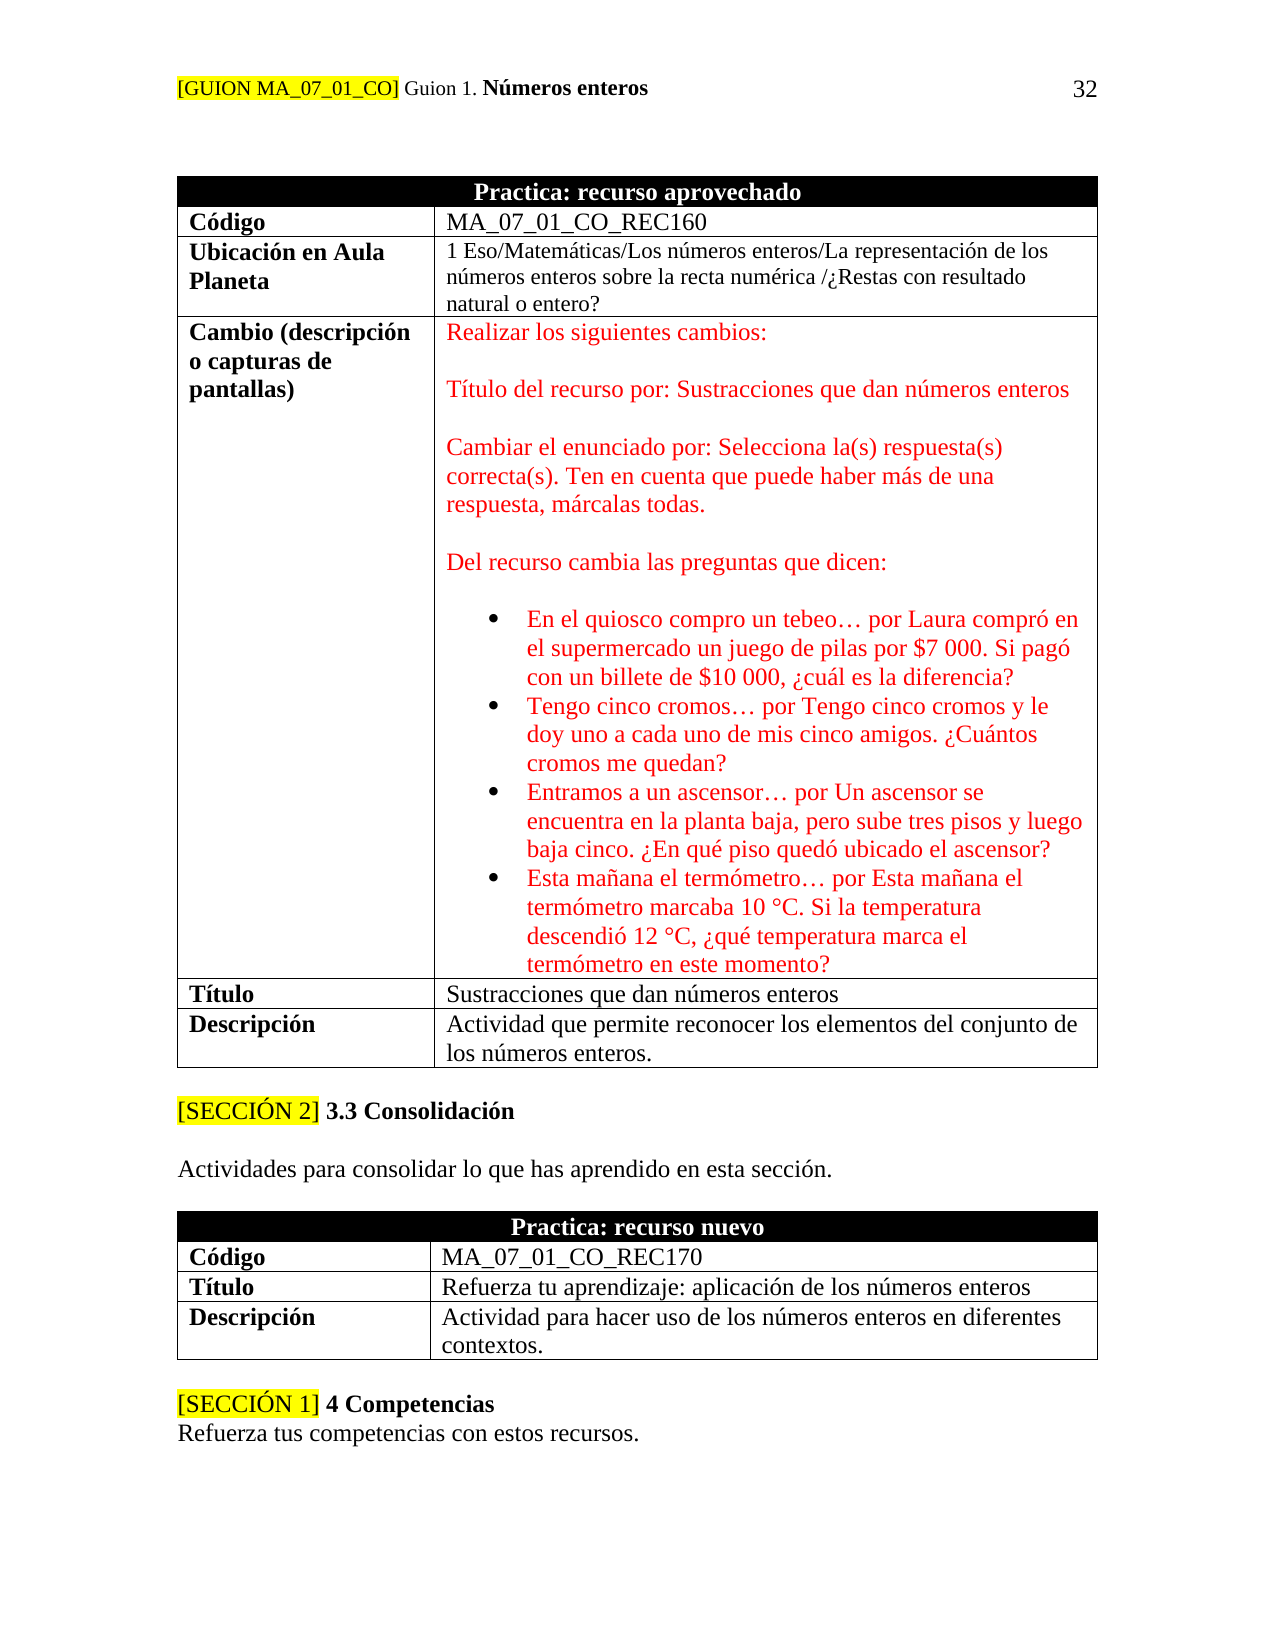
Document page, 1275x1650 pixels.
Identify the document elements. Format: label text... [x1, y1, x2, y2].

table_cell Realizar los siguientes cambios: Título del recurso por: Sustracciones que dan números enteros Cambiar el enunciado por: Selecciona la(s) respuesta(s) correcta(s). Ten en cuenta que puede haber más de una respuesta, márcalas todas. Del recurso cambia las preguntas que dicen: En el quiosco compro un tebeo… por Laura compró en el supermercado un juego de pilas por $7 000. Si pagó con un billete de $10 000, ¿cuál es la diferencia? Tengo cinco cromos… por Tengo cinco cromos y le doy uno a cada uno de mis cinco amigos. ¿Cuántos cromos me quedan? Entramos a un ascensor… por Un ascensor se encuentra en la planta baja, pero sube tres pisos y luego baja cinco. ¿En qué piso quedó ubicado el ascensor? Esta mañana el termómetro… por Esta mañana el termómetro marcaba 10 °C. Si la temperatura descendió 12 °C, ¿qué temperatura marca el termómetro en este momento? [435, 317, 1097, 978]
table_cell 1 Eso/Matemáticas/Los números enteros/La representación de los números enteros sobre la recta numérica /¿Restas con resultado natural o entero? [435, 237, 1097, 316]
table_cell Actividad que permite reconocer los elementos del conjunto de los números enteros. [435, 1009, 1097, 1067]
text Refuerza tus competencias con estos recursos. [177, 1418, 1098, 1447]
table_header Practica: recurso aprovechado [178, 178, 1097, 206]
table_cell MA_07_01_CO_REC170 [431, 1242, 1097, 1271]
table_cell Refuerza tu aprendizaje: aplicación de los números enteros [431, 1272, 1097, 1301]
table_cell Cambio (descripción o capturas de pantallas) [178, 317, 434, 978]
table_cell Título [178, 1272, 430, 1301]
table_cell Código [178, 1242, 430, 1271]
table_cell Descripción [178, 1009, 434, 1067]
table_cell MA_07_01_CO_REC160 [435, 207, 1097, 236]
table_cell Título [178, 979, 434, 1008]
text [SECCIÓN 1] 4 Competencias [319, 1389, 1098, 1418]
table_cell Código [178, 207, 434, 236]
table_header Practica: recurso nuevo [178, 1213, 1097, 1241]
table_cell Actividad para hacer uso de los números enteros en diferentes contextos. [431, 1302, 1097, 1359]
table_cell Descripción [178, 1302, 430, 1359]
table_cell Sustracciones que dan números enteros [435, 979, 1097, 1008]
text Actividades para consolidar lo que has aprendido en esta sección. [177, 1125, 1098, 1183]
text [SECCIÓN 2] 3.3 Consolidación [319, 1096, 1098, 1125]
table_cell Ubicación en Aula Planeta [178, 237, 434, 316]
